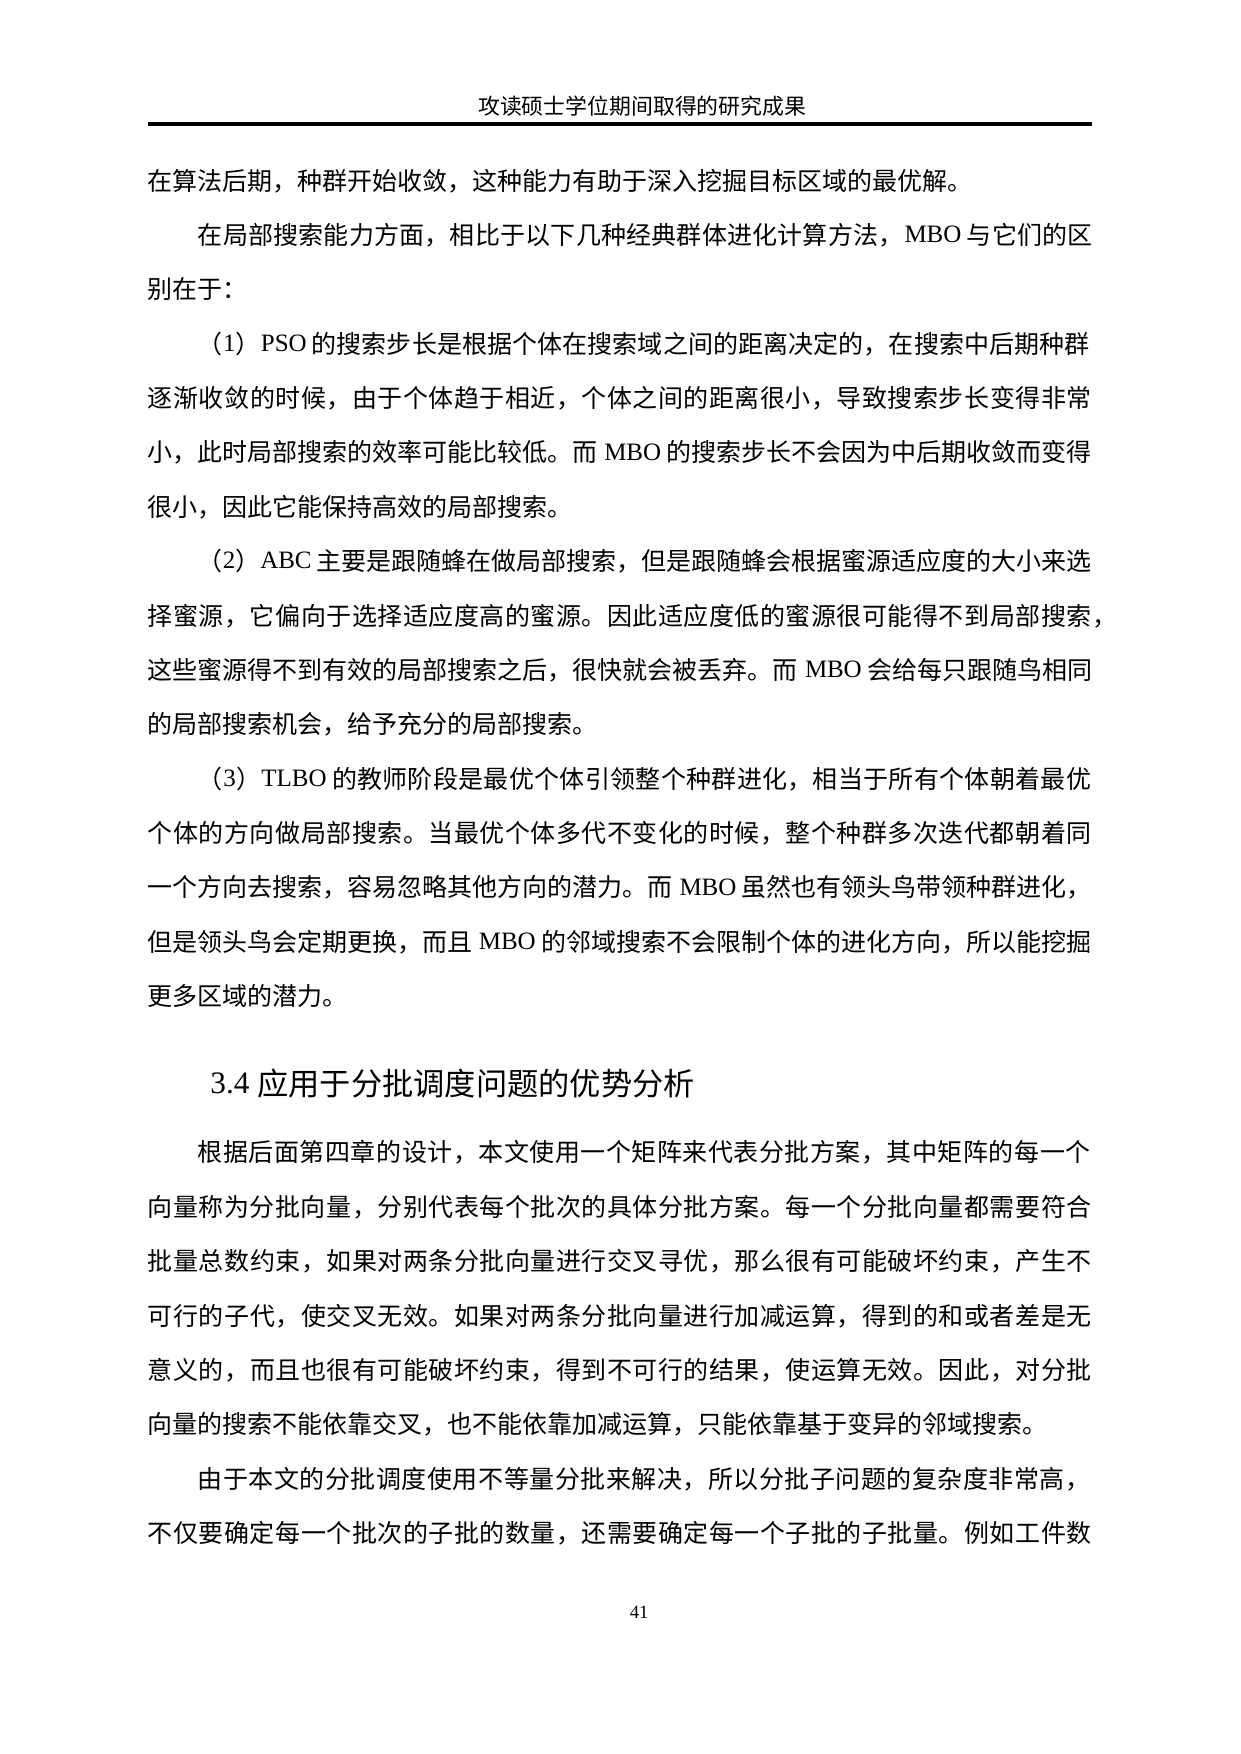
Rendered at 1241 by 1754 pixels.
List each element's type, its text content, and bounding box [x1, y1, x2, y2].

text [148, 161, 1092, 197]
text （2）ABC主要是跟随蜂在做局部搜索，但是跟随蜂会根据蜜源适应度的大小来选择蜜源，它偏向于选择适应度高的蜜源。因此适应度低的蜜源很可能得不到局部搜索，这些蜜源得不到有效的局部搜索之后，很快就会被丢弃。而MBO会给每只跟随鸟相同的局部搜索机会，给予充分的局部搜索。 [148, 542, 1092, 741]
text 根据后面第四章的设计，本文使用一个矩阵来代表分批方案，其中矩阵的每一个向量称为分批向量，分别代表每个批次的具体分批方案。每一个分批向量都需要符合批量总数约束，如果对两条分批向量进行交叉寻优，那么很有可能破坏约束，产生不可行的子代，使交叉无效。如果对两条分批向量进行加减运算，得到的和或者差是无意义的，而且也很有可能破坏约束，得到不可行的结果，使运算无效。因此，对分批向量的搜索不能依靠交叉，也不能依靠加减运算，只能依靠基于变异的邻域搜索。 [148, 1133, 1092, 1441]
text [148, 1459, 1092, 1550]
text （1）PSO的搜索步长是根据个体在搜索域之间的距离决定的，在搜索中后期种群逐渐收敛的时候，由于个体趋于相近，个体之间的距离很小，导致搜索步长变得非常小，此时局部搜索的效率可能比较低。而MBO的搜索步长不会因为中后期收敛而变得很小，因此它能保持高效的局部搜索。 [148, 324, 1092, 523]
text （3）TLBO的教师阶段是最优个体引领整个种群进化，相当于所有个体朝着最优个体的方向做局部搜索。当最优个体多代不变化的时候，整个种群多次迭代都朝着同一个方向去搜索，容易忽略其他方向的潜力。而MBO虽然也有领头鸟带领种群进化，但是领头鸟会定期更换，而且MBO的邻域搜索不会限制个体的进化方向，所以能挖掘更多区域的潜力。 [148, 759, 1092, 1013]
text 在局部搜索能力方面，相比于以下几种经典群体进化计算方法，MBO与它们的区别在于： [148, 215, 1092, 306]
subtitle 3.4 应用于分批调度问题的优势分析 [148, 1048, 1092, 1116]
